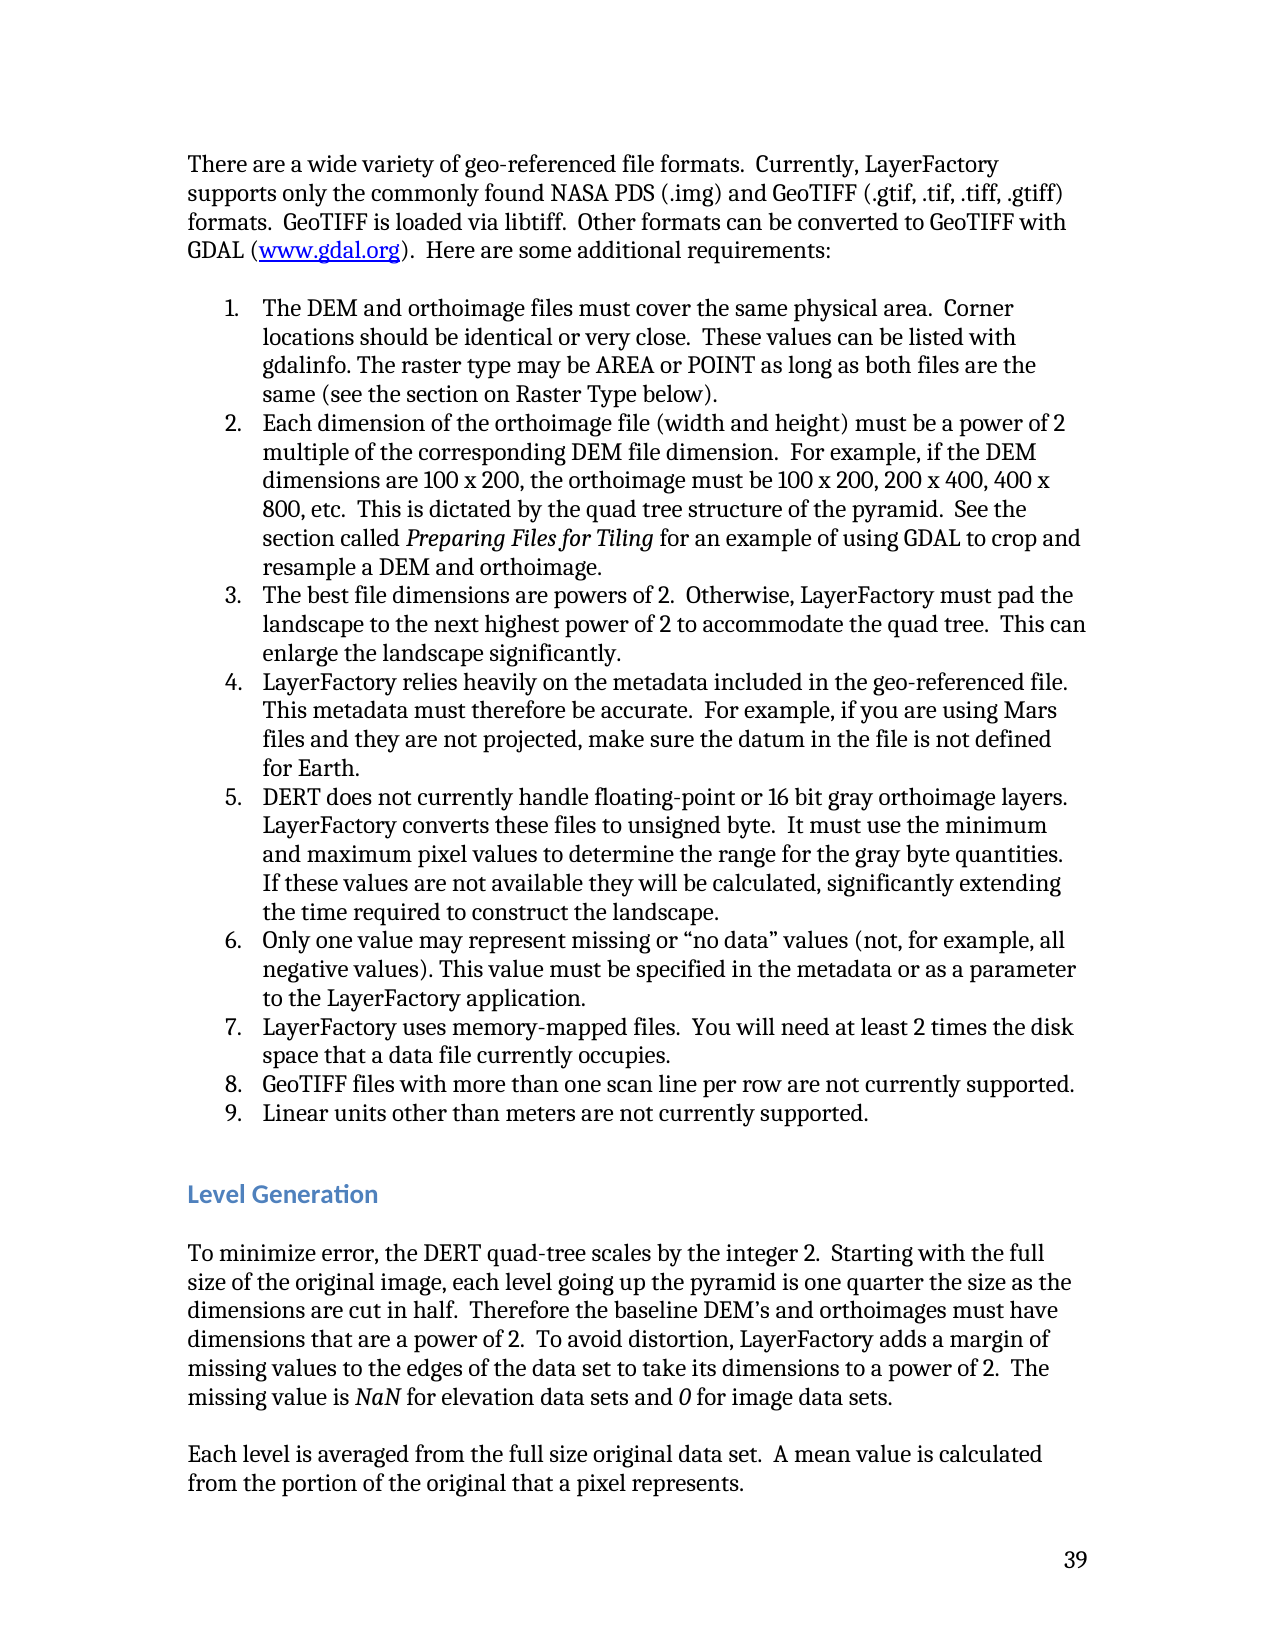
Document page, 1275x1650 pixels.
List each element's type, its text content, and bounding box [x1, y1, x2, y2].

text There are a wide variety of geo-referenced file formats. Currently, LayerFactory supports only the commonly found NASA PDS (.img) and GeoTIFF (.gtif, .tif, .tiff, .gtiff) formats. GeoTIFF is loaded via libtiff. Other formats can be converted to GeoTIFF with GDAL (www.gdal.org). Here are some additional requirements: [187, 150, 1087, 265]
list Each dimension of the orthoimage file (width and height) must be a power of 2 multiple of the corresponding DEM file dimension. For example, if the DEM dimensions are 100 x 200, the orthoimage must be 100 x 200, 200 x 400, 400 x 800, etc. This is dictated by the quad tree structure of the pyramid. See the section called Preparing Files for Tiling for an example of using GDAL to crop and resample a DEM and orthoimage. [225, 409, 1087, 581]
text To minimize error, the DERT quad-tree scales by the integer 2. Starting with the full size of the original image, each level going up the pyramid is one quarter the size as the dimensions are cut in half. Therefore the baseline DEM’s and orthoimages must have dimensions that are a power of 2. To avoid distortion, LayerFactory adds a margin of missing values to the edges of the data set to take its dimensions to a power of 2. The missing value is NaN for elevation data sets and 0 for image data sets. [187, 1239, 1087, 1411]
list LayerFactory relies heavily on the metadata included in the geo-referenced file. This metadata must therefore be accurate. For example, if you are using Mars files and they are not projected, make sure the datum in the file is not defined for Earth. [225, 667, 1087, 782]
list GeoTIFF files with more than one scan line per row are not currently supported. [225, 1070, 1087, 1099]
list DERT does not currently handle floating-point or 16 bit gray orthoimage layers. LayerFactory converts these files to unsigned byte. It must use the minimum and maximum pixel values to determine the range for the gray byte quantities. If these values are not available they will be calculated, significantly extending the time required to construct the landscape. [225, 782, 1087, 926]
subtitle Level Generation [187, 1177, 1087, 1210]
text Each level is averaged from the full size original data set. A mean value is calculated from the portion of the original that a pixel represents. [187, 1440, 1087, 1498]
list The DEM and orthoimage files must cover the same physical area. Corner locations should be identical or very close. These values can be listed with gdalinfo. The raster type may be AREA or POINT as long as both files are the same (see the section on Raster Type below). [225, 294, 1087, 409]
list Linear units other than meters are not currently supported. [225, 1099, 1087, 1127]
list The best file dimensions are powers of 2. Otherwise, LayerFactory must pad the landscape to the next highest power of 2 to accommodate the quad tree. This can enlarge the landscape significantly. [225, 581, 1087, 667]
list Only one value may represent missing or “no data” values (not, for example, all negative values). This value must be specified in the metadata or as a parameter to the LayerFactory application. [225, 926, 1087, 1012]
list LayerFactory uses memory-mapped files. You will need at least 2 times the disk space that a data file currently occupies. [225, 1012, 1087, 1070]
